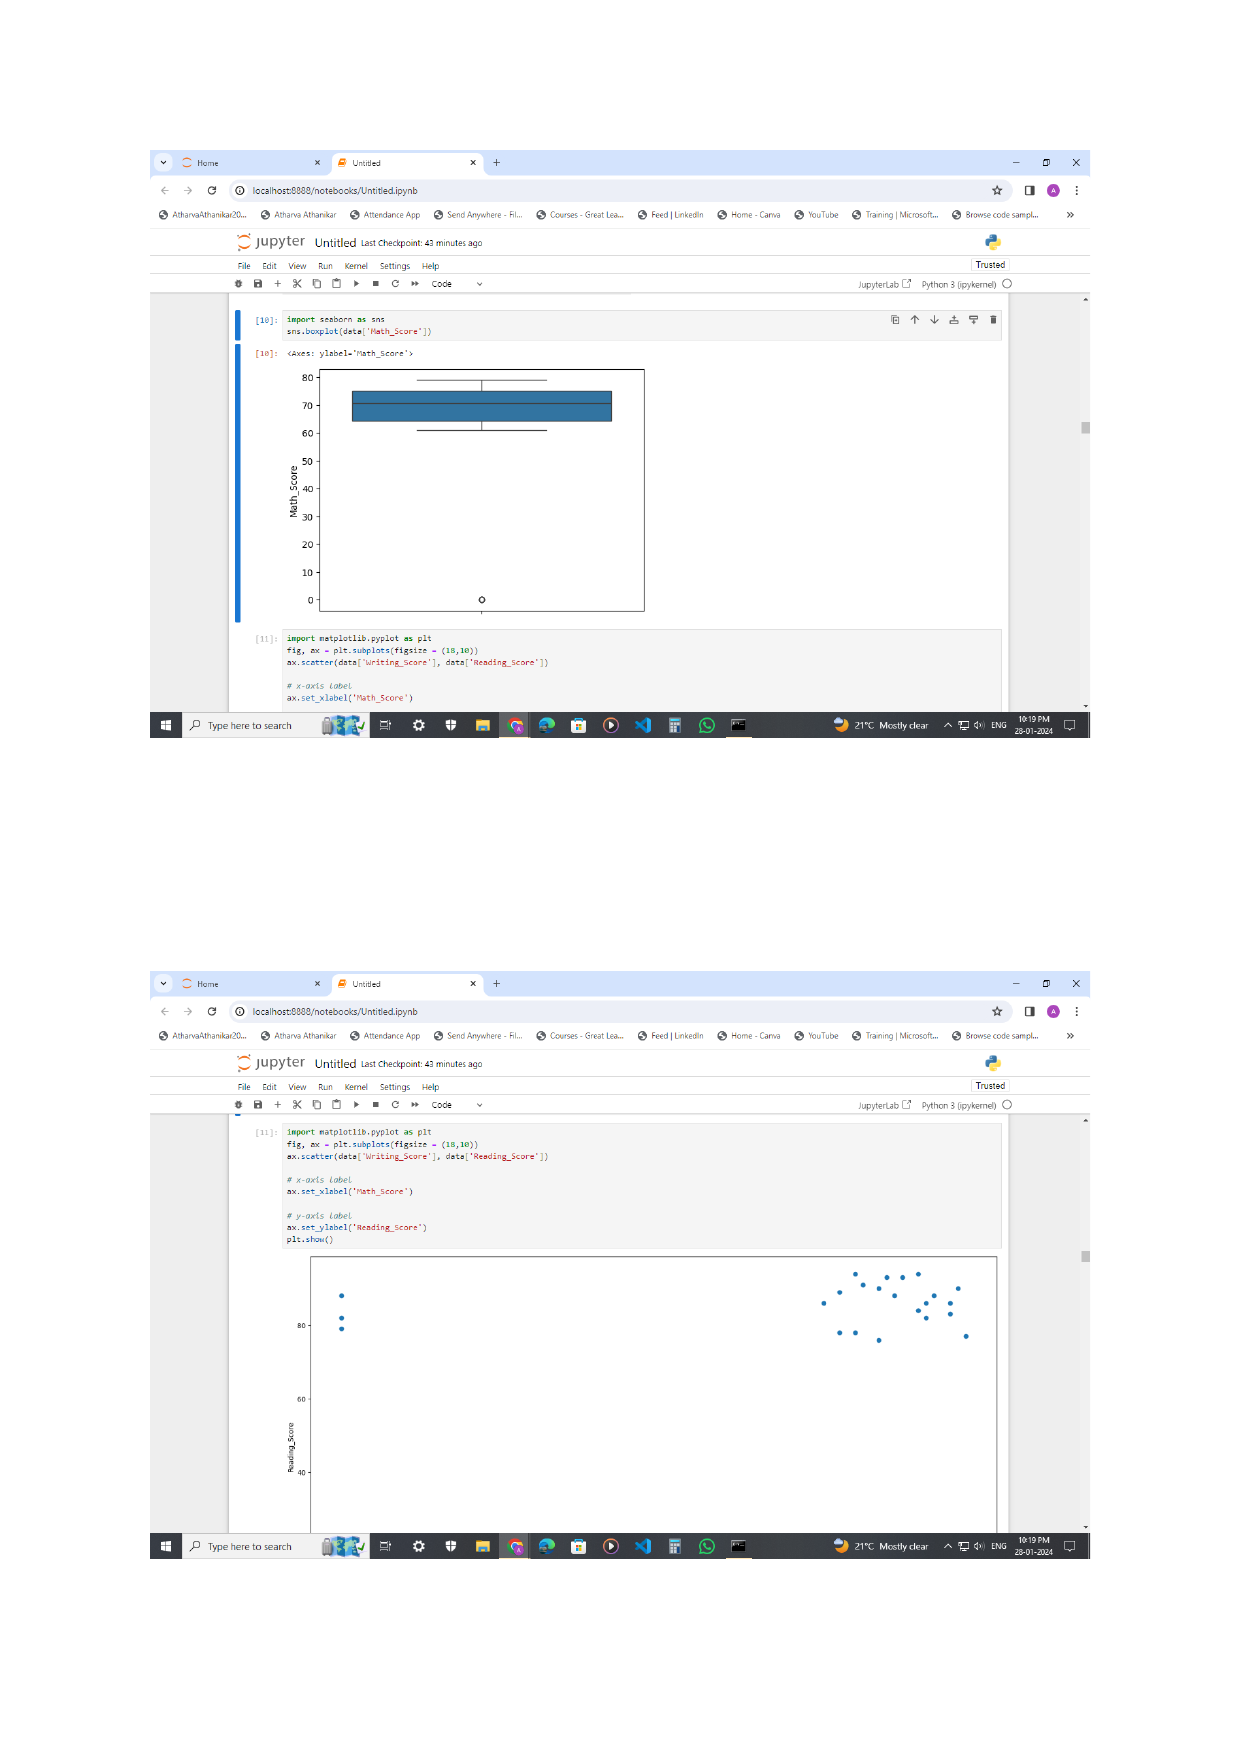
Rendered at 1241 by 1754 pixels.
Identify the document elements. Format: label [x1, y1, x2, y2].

picture [150, 150, 1091, 738]
picture [150, 971, 1091, 1559]
